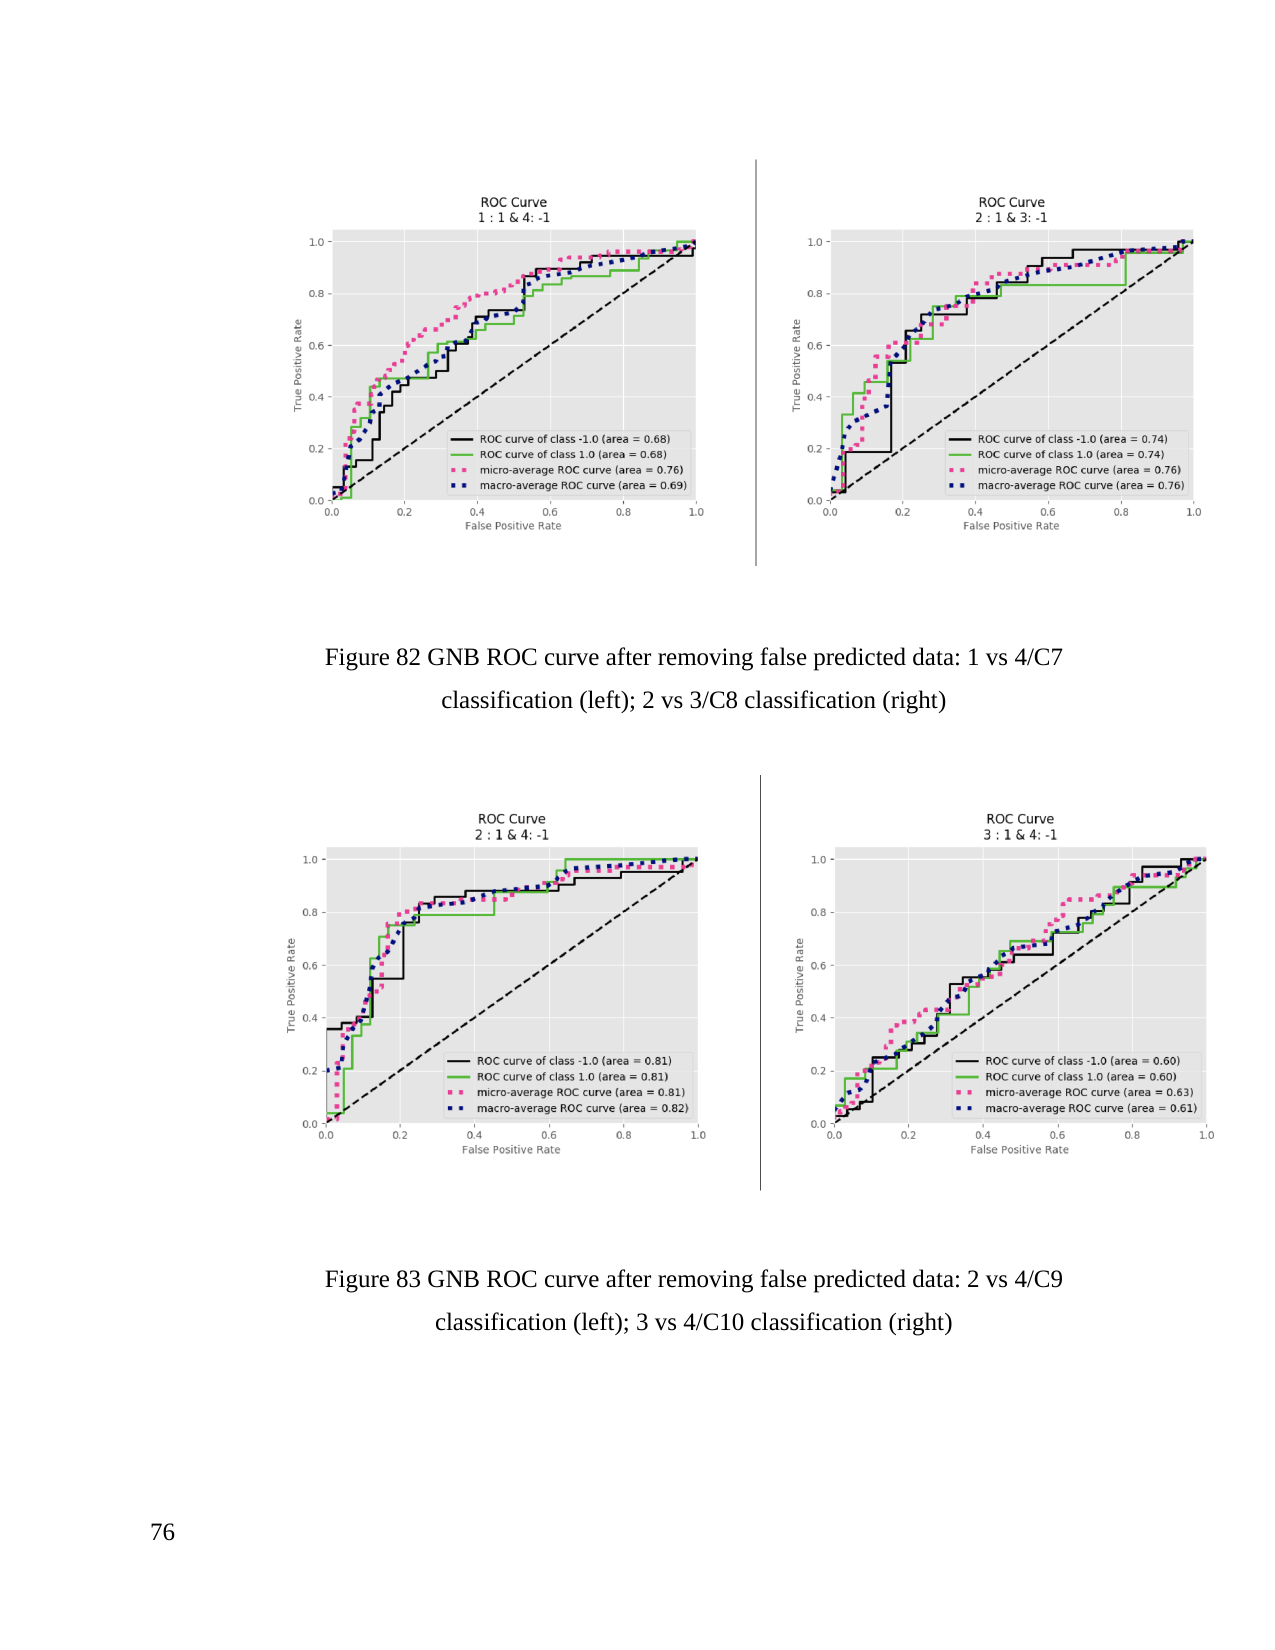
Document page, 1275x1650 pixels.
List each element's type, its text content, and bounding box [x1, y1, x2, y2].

list Figure 83 GNB ROC curve after removing false predicted data: 2 vs 4/C9 classification (left); 3 vs 4/C10 classification (right) [262, 1264, 1125, 1336]
list Figure 82 GNB ROC curve after removing false predicted data: 1 vs 4/C7 classification (left); 2 vs 3/C8 classification (right) [262, 642, 1125, 714]
picture [262, 150, 1238, 599]
picture [262, 757, 1238, 1221]
